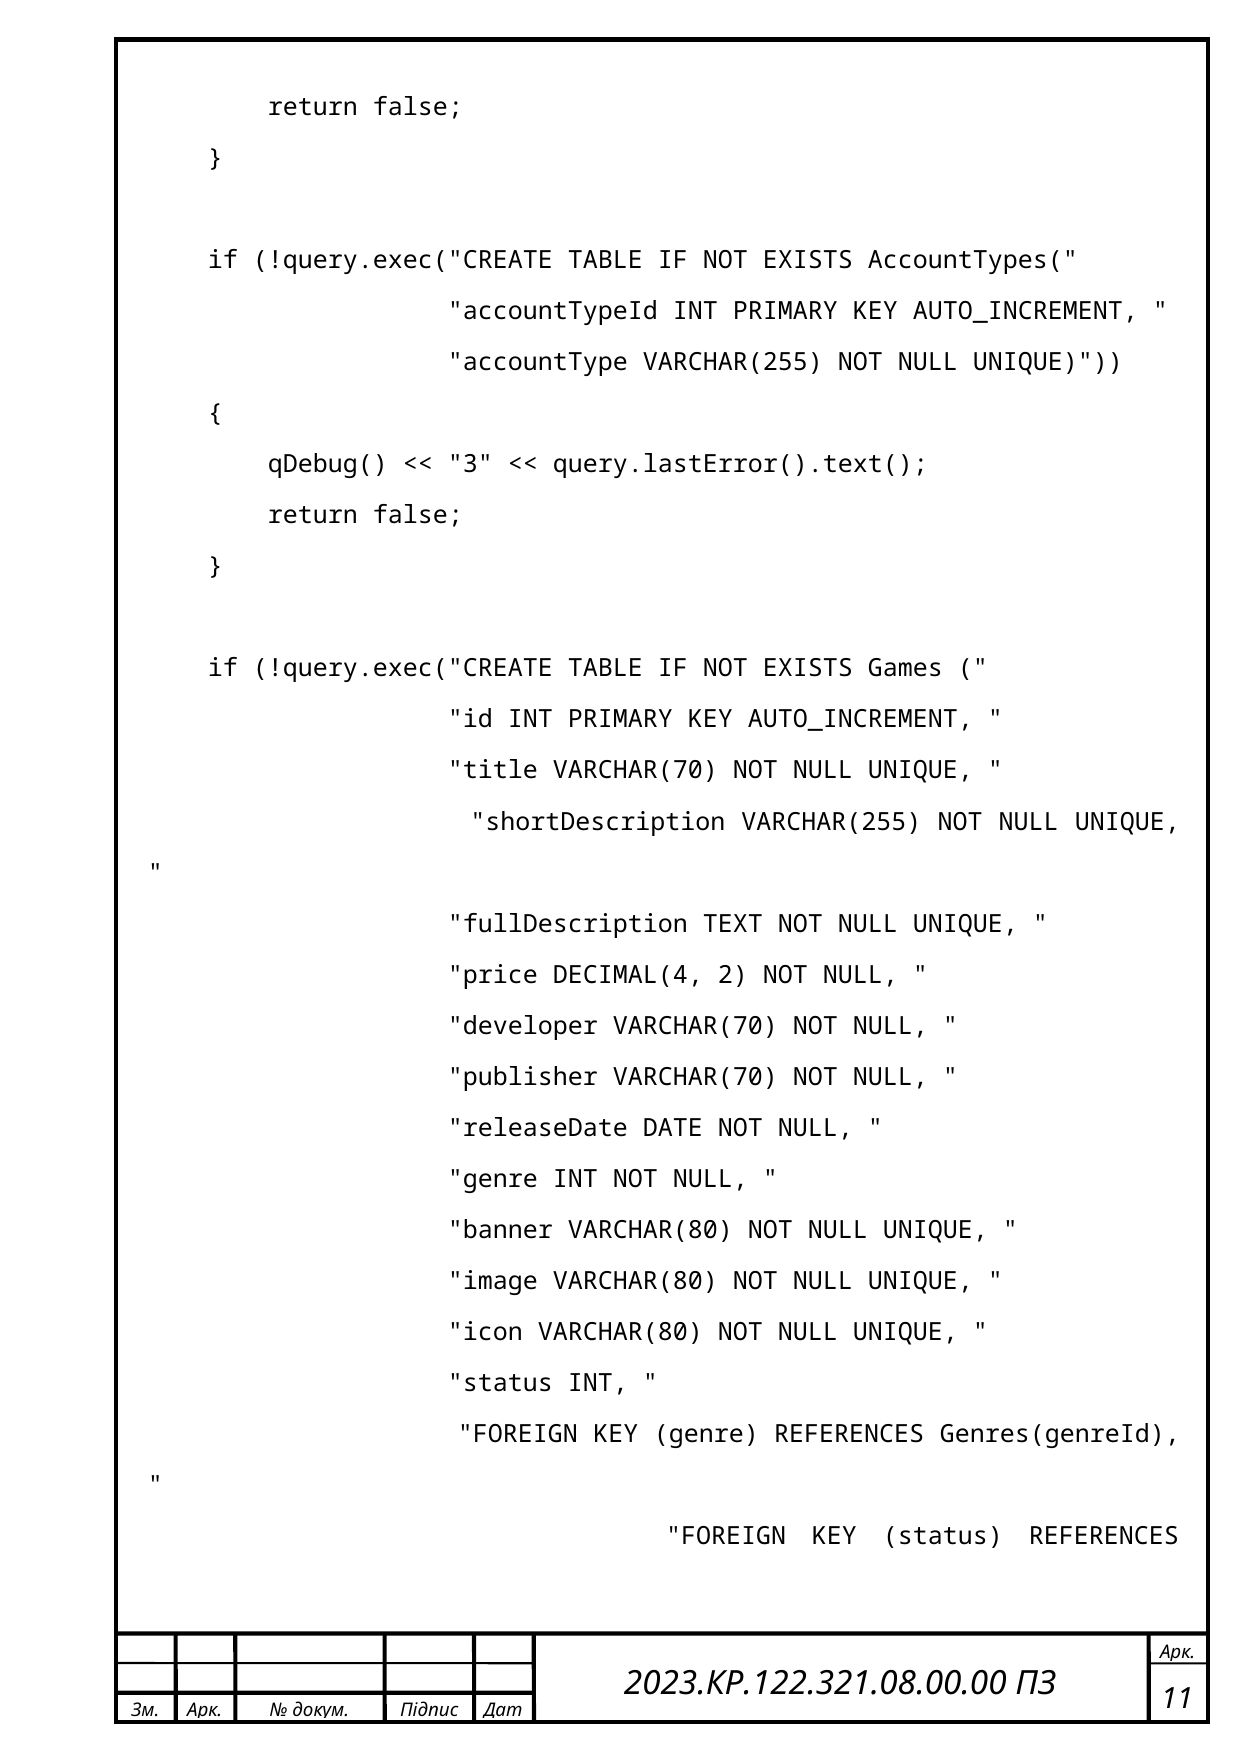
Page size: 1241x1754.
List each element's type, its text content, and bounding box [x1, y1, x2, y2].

text if (!query.exec("CREATE TABLE IF NOT EXISTS Games (" [148, 650, 1181, 684]
text "shortDescription VARCHAR(255) NOT NULL UNIQUE, " [148, 803, 1181, 888]
text "fullDescription TEXT NOT NULL UNIQUE, " [148, 905, 1181, 939]
text "title VARCHAR(70) NOT NULL UNIQUE, " [148, 752, 1181, 786]
text "publisher VARCHAR(70) NOT NULL, " [148, 1058, 1181, 1092]
text "status INT, " [148, 1365, 1181, 1399]
text "genre INT NOT NULL, " [148, 1161, 1181, 1194]
text "icon VARCHAR(80) NOT NULL UNIQUE, " [148, 1314, 1181, 1348]
text "accountType VARCHAR(255) NOT NULL UNIQUE)")) [148, 344, 1181, 378]
text "banner VARCHAR(80) NOT NULL UNIQUE, " [148, 1212, 1181, 1246]
text return false; [148, 89, 1181, 123]
text return false; [148, 497, 1181, 531]
text if (!query.exec("CREATE TABLE IF NOT EXISTS AccountTypes(" [148, 242, 1181, 276]
text } [148, 548, 1181, 582]
text qDebug() << "3" << query.lastError().text(); [148, 446, 1181, 480]
text "releaseDate DATE NOT NULL, " [148, 1109, 1181, 1143]
text "image VARCHAR(80) NOT NULL UNIQUE, " [148, 1263, 1181, 1297]
text "accountTypeId INT PRIMARY KEY AUTO_INCREMENT, " [148, 293, 1181, 327]
text "developer VARCHAR(70) NOT NULL, " [148, 1007, 1181, 1041]
text "price DECIMAL(4, 2) NOT NULL, " [148, 956, 1181, 990]
text { [148, 395, 1181, 429]
text "FOREIGN KEY (genre) REFERENCES Genres(genreId), " [148, 1416, 1181, 1501]
text "id INT PRIMARY KEY AUTO_INCREMENT, " [148, 701, 1181, 735]
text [148, 1518, 1181, 1552]
text } [148, 140, 1181, 174]
